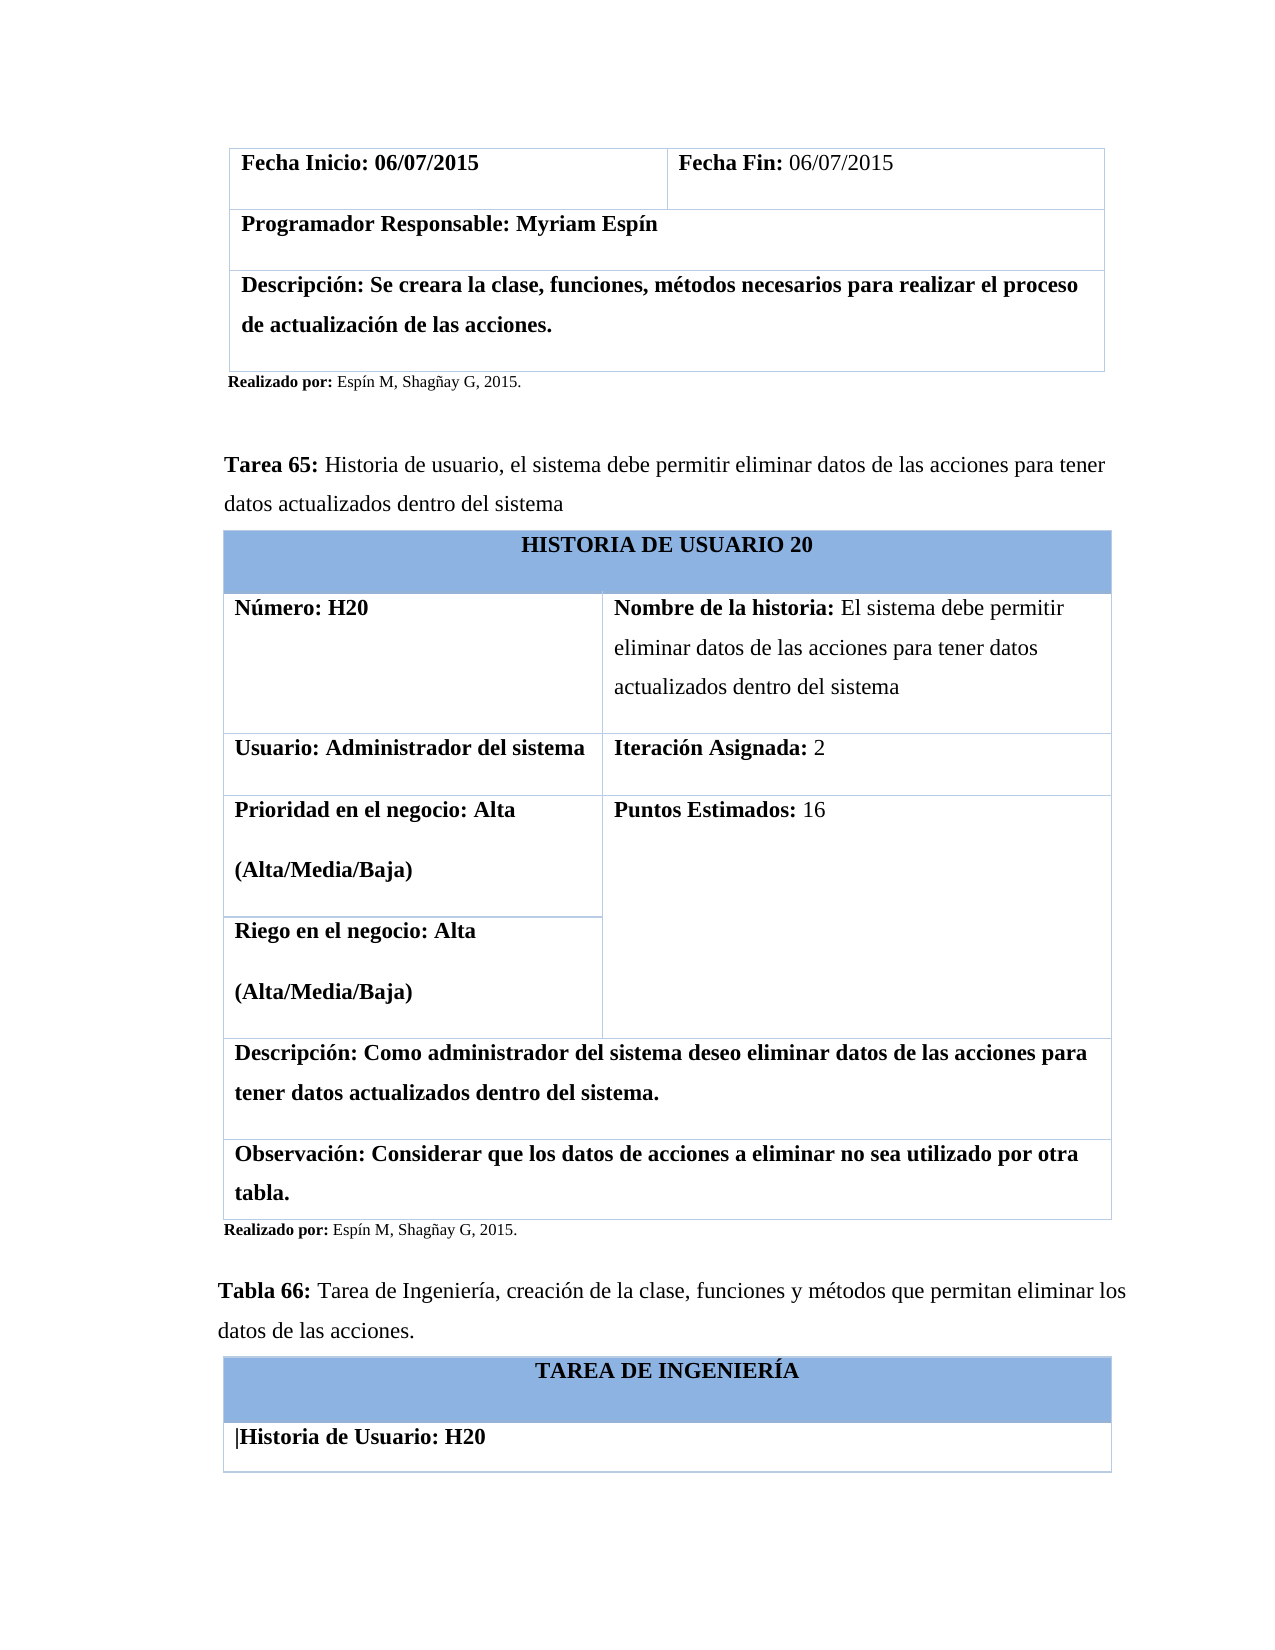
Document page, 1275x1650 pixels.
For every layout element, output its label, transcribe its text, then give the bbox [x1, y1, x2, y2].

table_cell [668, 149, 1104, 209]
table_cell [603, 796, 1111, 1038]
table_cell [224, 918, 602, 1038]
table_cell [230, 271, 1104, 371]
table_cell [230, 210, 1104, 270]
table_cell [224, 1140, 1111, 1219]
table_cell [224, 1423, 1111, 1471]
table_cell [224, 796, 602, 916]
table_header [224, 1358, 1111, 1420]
text Tarea 65: Historia de usuario, el sistema debe permitir eliminar datos de las acciones para tener datos actualizados dentro del sistema [224, 451, 1127, 516]
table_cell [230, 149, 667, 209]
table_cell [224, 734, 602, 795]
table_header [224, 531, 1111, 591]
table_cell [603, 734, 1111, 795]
text Realizado por: Espín M, Shagñay G, 2015. [207, 1220, 1127, 1239]
text Realizado por: Espín M, Shagñay G, 2015. [207, 372, 1127, 391]
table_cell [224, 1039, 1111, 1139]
text Tabla 66: Tarea de Ingeniería, creación de la clase, funciones y métodos que permitan eliminar los datos de las acciones. [218, 1277, 1127, 1343]
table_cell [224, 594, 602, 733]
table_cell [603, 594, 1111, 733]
